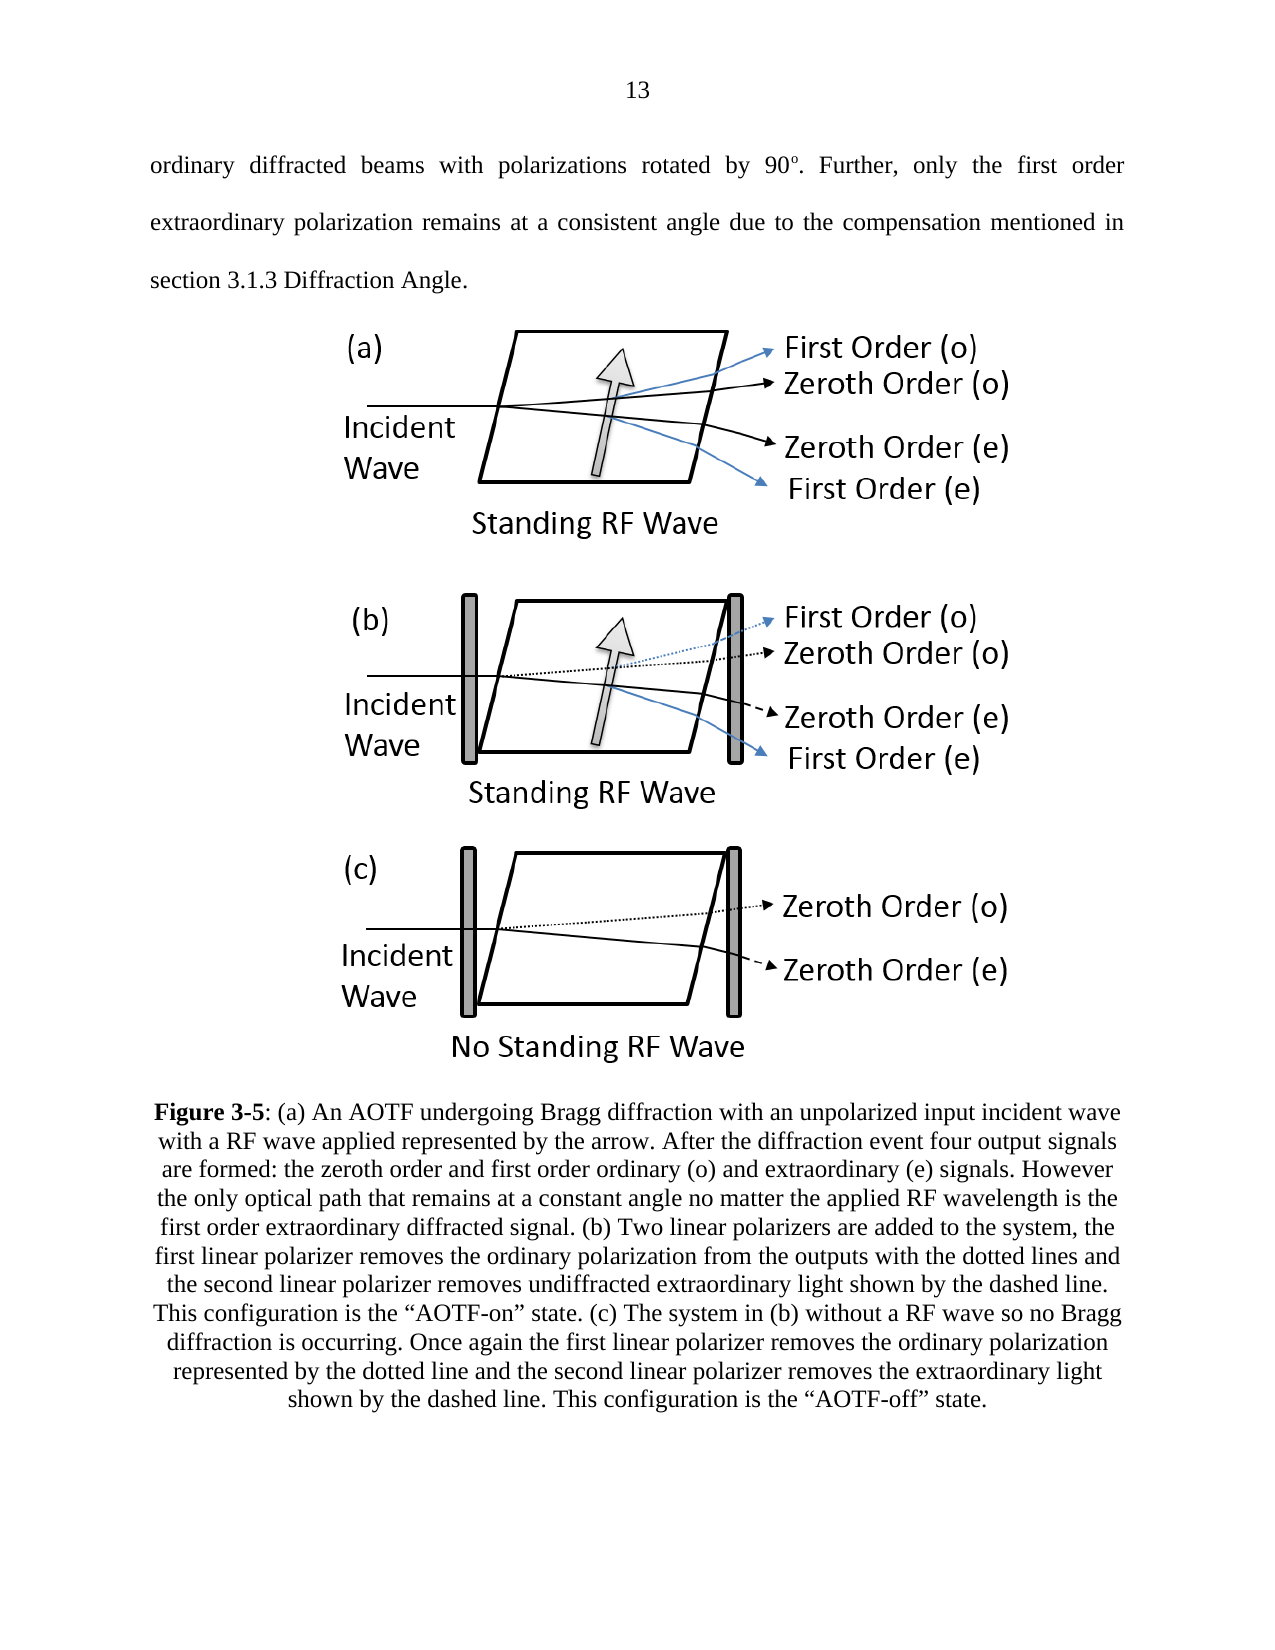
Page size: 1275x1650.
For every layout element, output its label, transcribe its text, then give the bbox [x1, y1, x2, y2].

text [150, 150, 1125, 294]
text Figure 3-5: (a) An AOTF undergoing Bragg diffraction with an unpolarized input incident wave with a RF wave applied represented by the arrow. After the diffraction event four output signals are formed: the zeroth order and first order ordinary (o) and extraordinary (e) signals. However the only optical path that remains at a constant angle no matter the applied RF wavelength is the first order extraordinary diffracted signal. (b) Two linear polarizers are added to the system, the first linear polarizer removes the ordinary polarization from the outputs with the dotted lines and the second linear polarizer removes undiffracted extraordinary light shown by the dashed line. This configuration is the “AOTF-on” state. (c) The system in (b) without a RF wave so no Bragg diffraction is occurring. Once again the first linear polarizer removes the ordinary polarization represented by the dotted line and the second linear polarizer removes the extraordinary light shown by the dashed line. This configuration is the “AOTF-off” state. [150, 1097, 1125, 1413]
